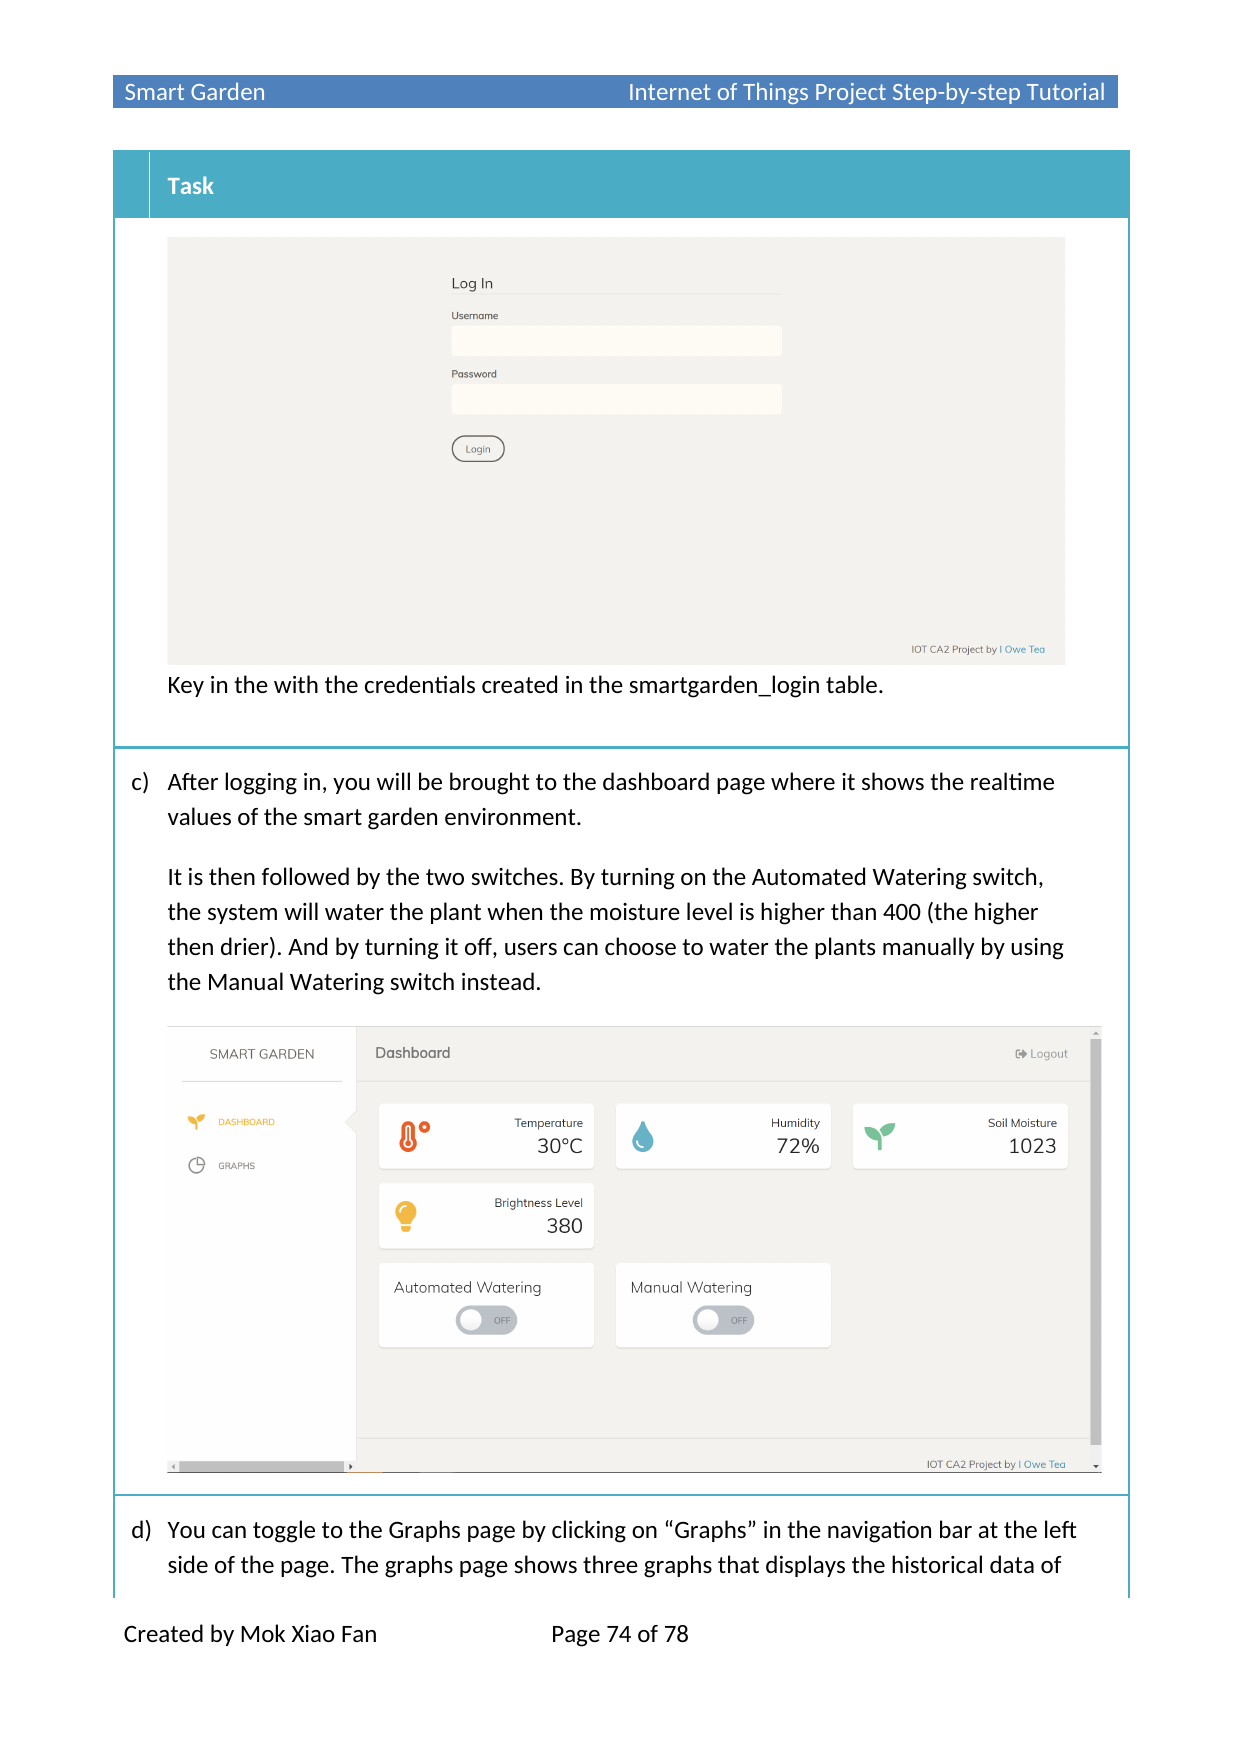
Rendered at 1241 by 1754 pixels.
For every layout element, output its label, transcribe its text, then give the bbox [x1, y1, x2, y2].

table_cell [150, 1496, 1128, 1597]
table_cell [115, 1496, 149, 1597]
picture [167, 237, 1066, 665]
table_header [115, 152, 149, 218]
table_cell After logging in, you will be brought to the dashboard page where it shows the realtime values of the smart garden environment. It is then followed by the two switches. By turning on the Automated Watering switch, the system will water the plant when the moisture level is higher than 400 (the higher then drier). And by turning it off, users can choose to water the plants manually by using the Manual Watering switch instead. [150, 749, 1128, 1494]
picture [167, 1026, 1102, 1473]
table_cell [115, 749, 149, 1494]
table_cell [115, 218, 149, 746]
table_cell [150, 218, 1128, 746]
table_header Task [150, 152, 1128, 218]
